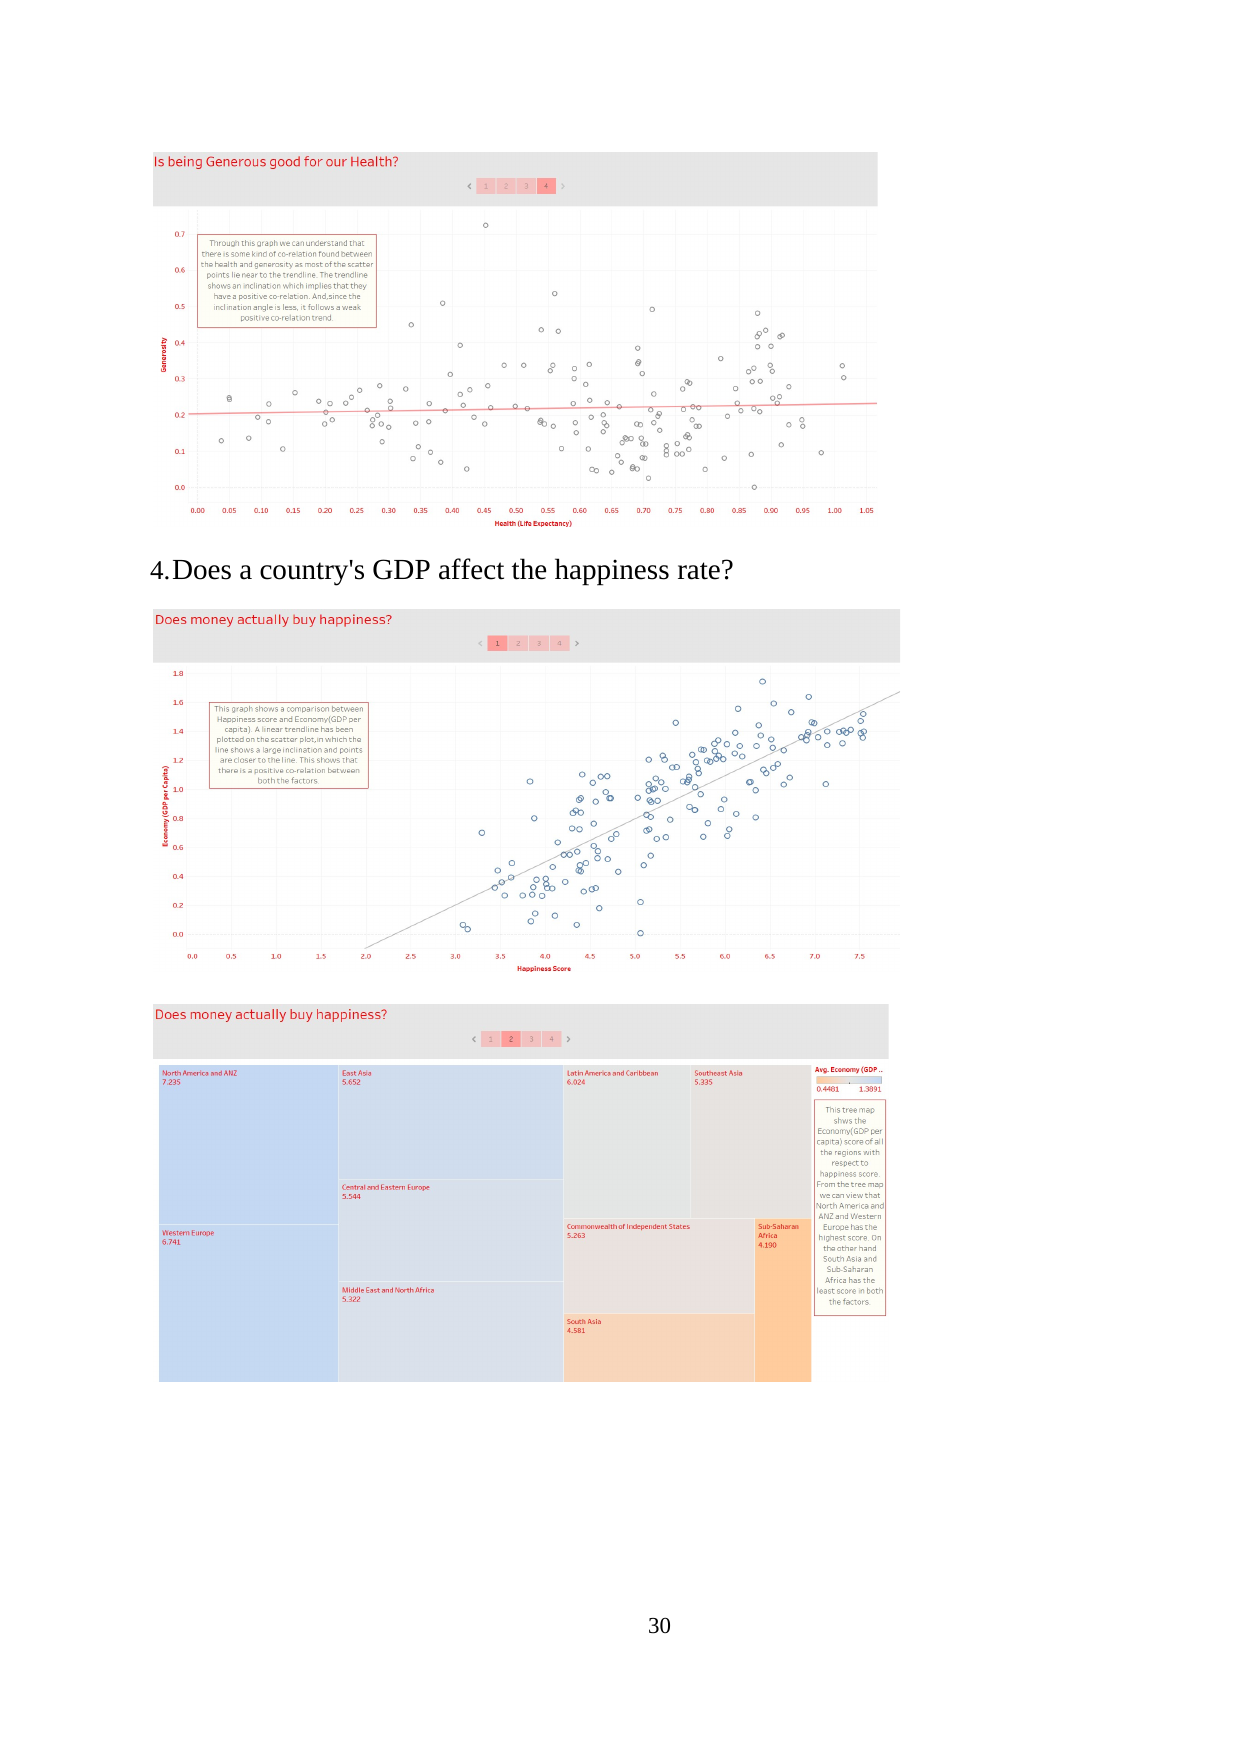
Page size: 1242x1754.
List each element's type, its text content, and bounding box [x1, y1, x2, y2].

picture [153, 1004, 889, 1382]
picture [153, 609, 901, 972]
list Does a country's GDP affect the happiness rate? [150, 552, 1206, 586]
picture [153, 152, 878, 527]
